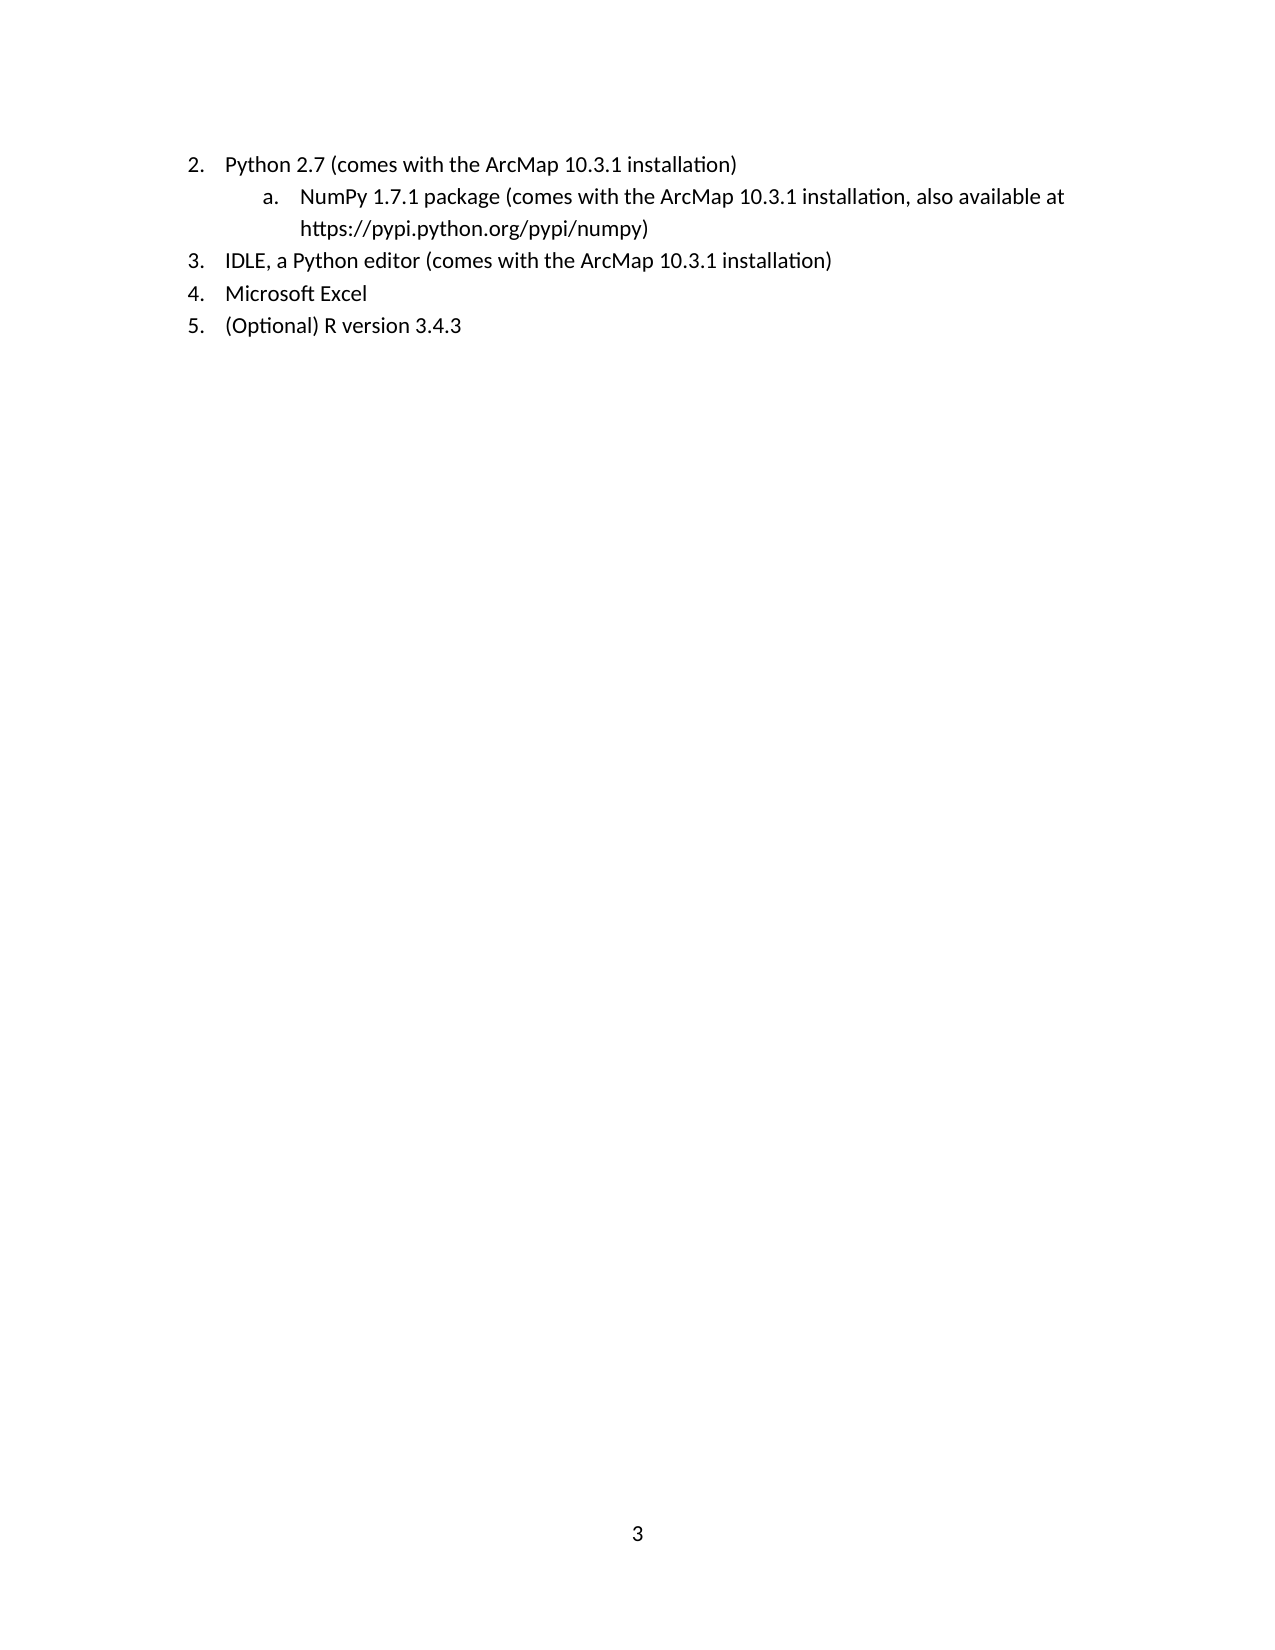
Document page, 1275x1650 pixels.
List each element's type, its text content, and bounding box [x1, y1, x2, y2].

list NumPy 1.7.1 package (comes with the ArcMap 10.3.1 installation, also available at https://pypi.python.org/pypi/numpy) [262, 182, 1125, 242]
list IDLE, a Python editor (comes with the ArcMap 10.3.1 installation) [187, 247, 1125, 274]
list Python 2.7 (comes with the ArcMap 10.3.1 installation) [187, 150, 1125, 178]
list (Optional) R version 3.4.3 [187, 311, 1125, 339]
list Microsoft Excel [187, 279, 1125, 307]
